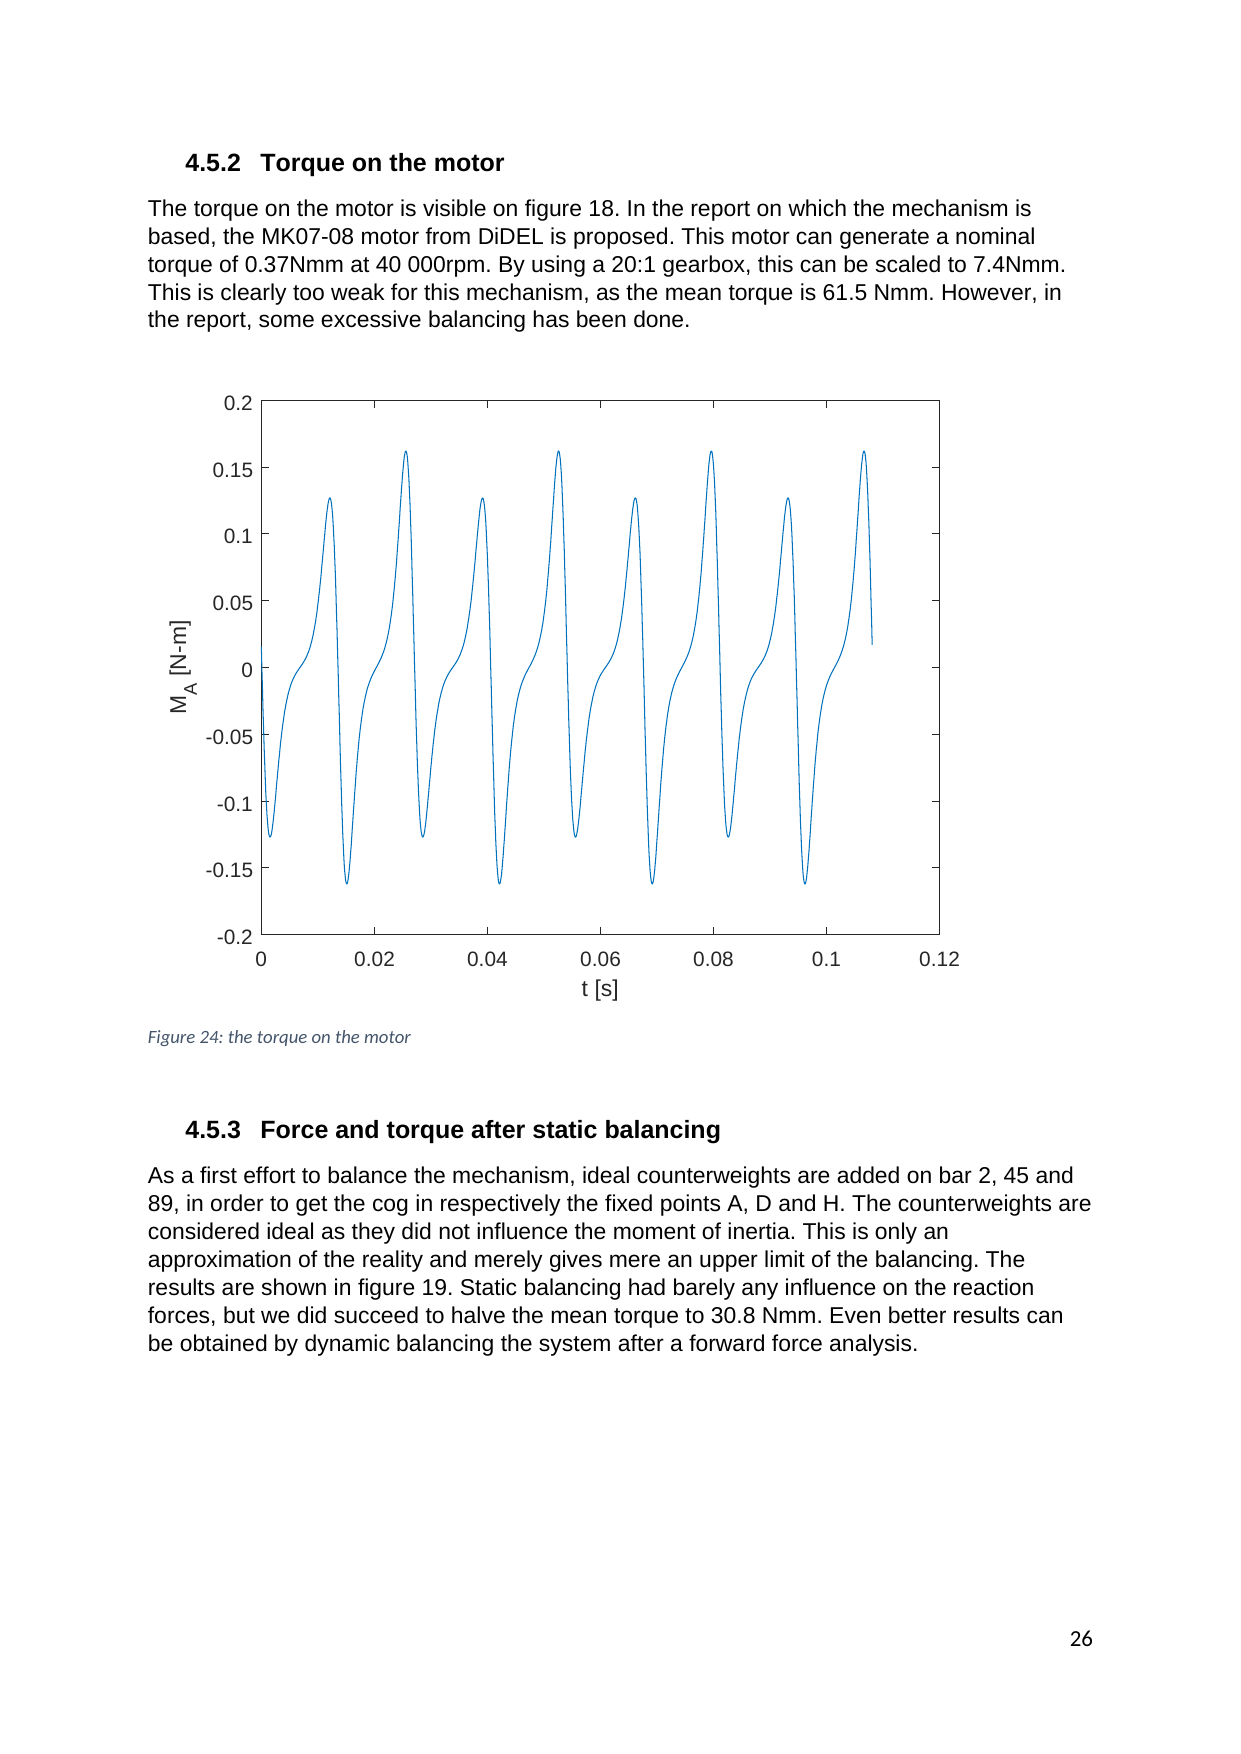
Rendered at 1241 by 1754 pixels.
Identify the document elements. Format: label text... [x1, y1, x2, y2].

text Figure 24: the torque on the motor [148, 1025, 1093, 1048]
subtitle Torque on the motor [185, 148, 1093, 176]
text As a first effort to balance the mechanism, ideal counterweights are added on bar 2, 45 and 89, in order to get the cog in respectively the fixed points A, D and H. The counterweights are considered ideal as they did not influence the moment of inertia. This is only an approximation of the reality and merely gives mere an upper limit of the balancing. The results are shown in figure 19. Static balancing had barely any influence on the reaction forces, but we did succeed to halve the mean torque to 30.8 Nmm. Even better results can be obtained by dynamic balancing the system after a forward force analysis. [148, 1162, 1093, 1356]
subtitle Force and torque after static balancing [185, 1115, 1093, 1144]
text The torque on the motor is visible on figure 18. In the report on which the mechanism is based, the MK07-08 motor from DiDEL is proposed. This motor can generate a nominal torque of 0.37Nmm at 40 000rpm. By using a 20:1 gearbox, this can be scaled to 7.4Nmm. This is clearly too weak for this mechanism, as the mean torque is 61.5 Nmm. However, in the report, some excessive balancing has been done. [148, 195, 1093, 333]
